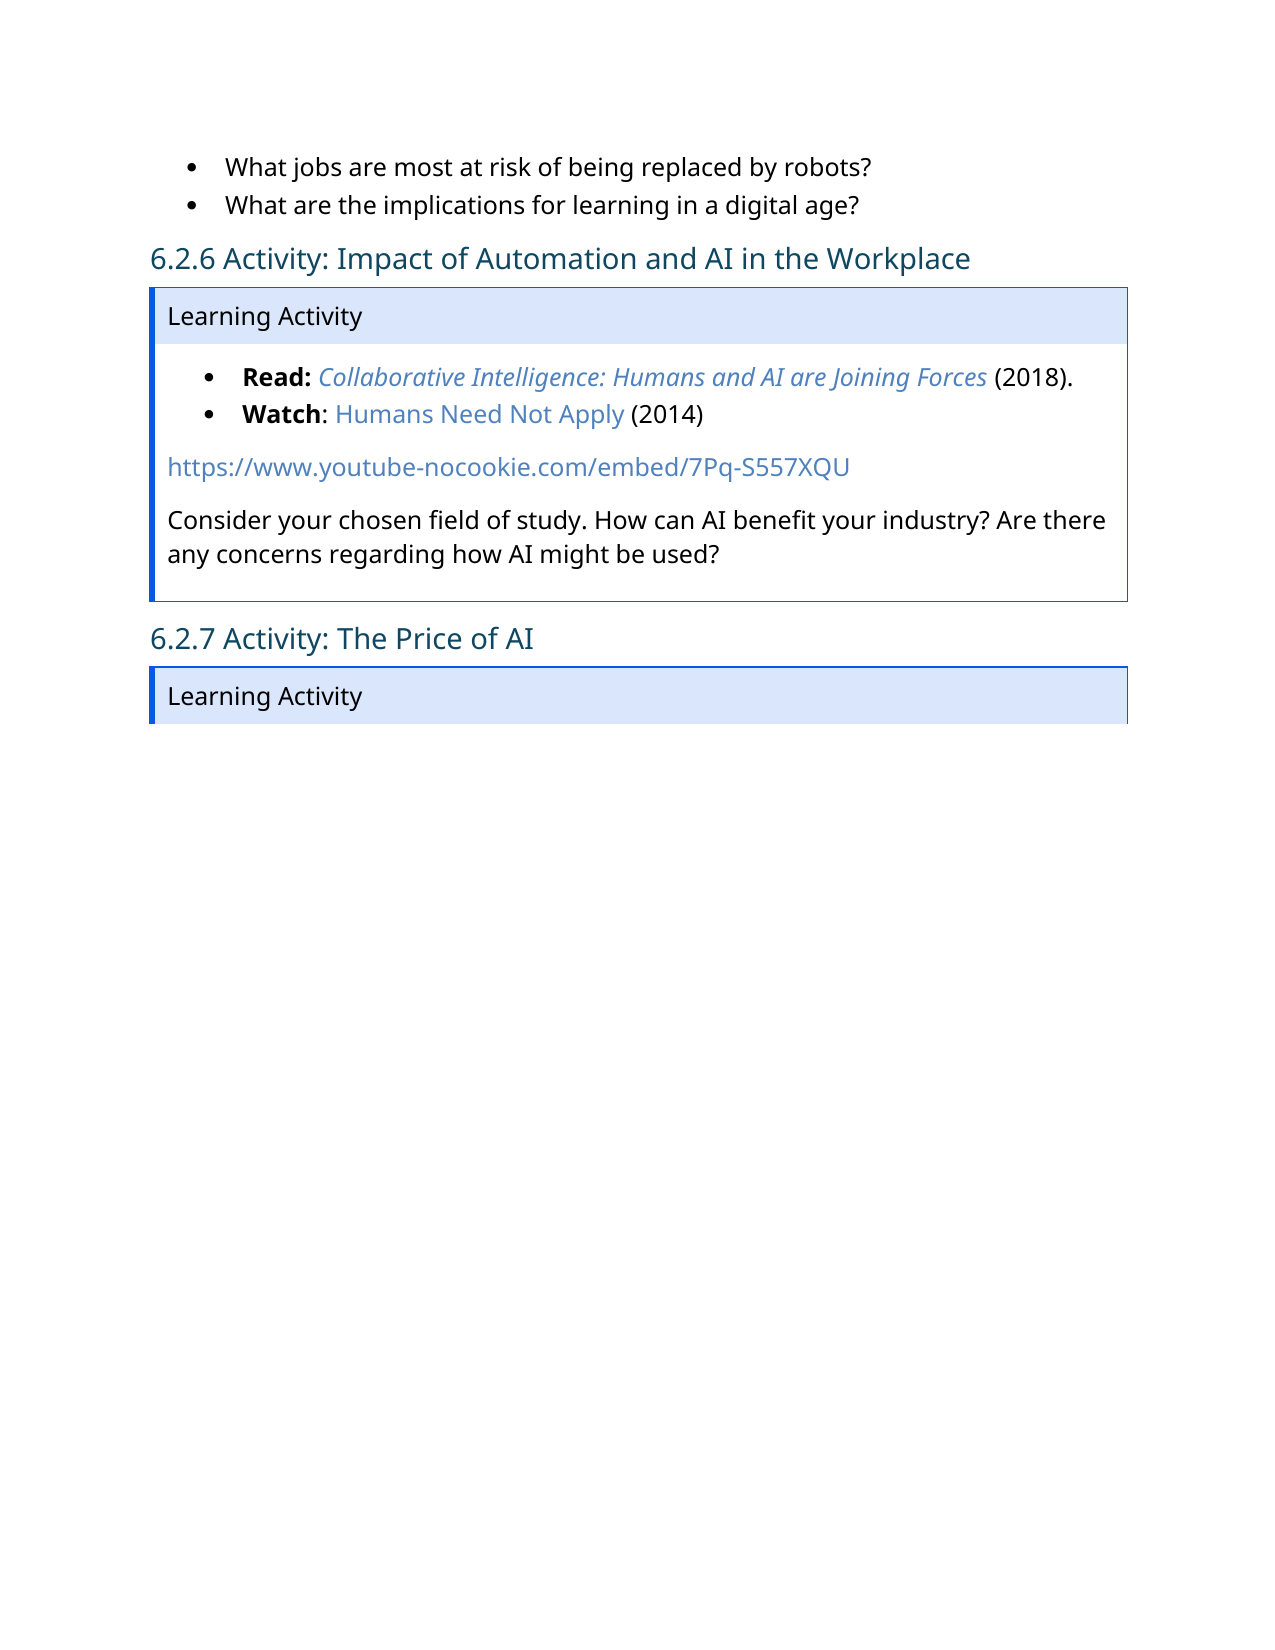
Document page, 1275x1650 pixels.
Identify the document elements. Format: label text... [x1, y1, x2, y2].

table_header Learning Activity [155, 668, 1127, 724]
subtitle 6.2.6 Activity: Impact of Automation and AI in the Workplace [150, 238, 1125, 278]
table_cell Read: Collaborative Intelligence: Humans and AI are Joining Forces (2018). Watch: Humans Need Not Apply (2014) https://www.youtube-nocookie.com/embed/7Pq-S557XQU Consider your chosen field of study. How can AI benefit your industry? Are there any concerns regarding how AI might be used? [155, 344, 1127, 601]
subtitle 6.2.7 Activity: The Price of AI [150, 618, 1125, 658]
list What jobs are most at risk of being replaced by robots? [187, 150, 1125, 184]
list What are the implications for learning in a digital age? [187, 188, 1125, 222]
table_header Learning Activity [155, 288, 1127, 344]
